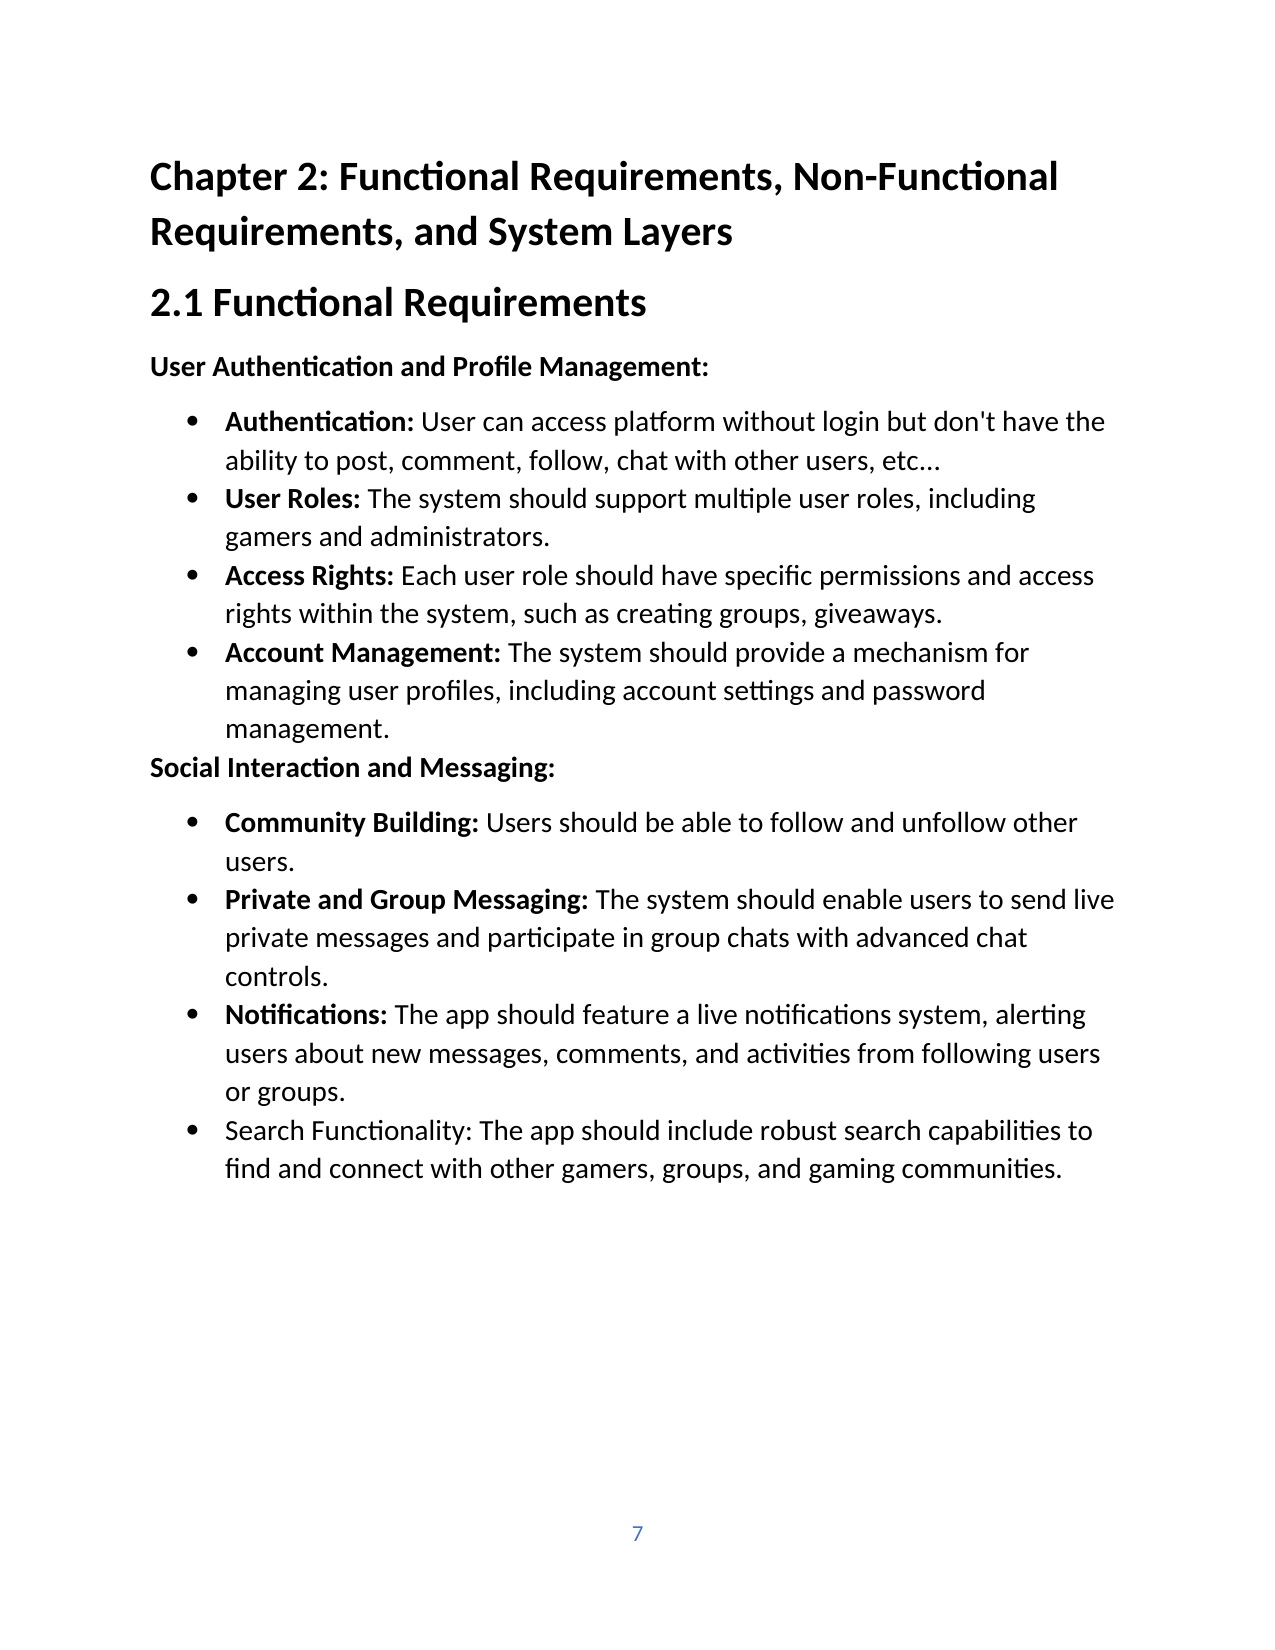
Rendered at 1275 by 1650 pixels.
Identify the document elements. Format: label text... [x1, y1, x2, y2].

list Access Rights: Each user role should have specific permissions and access rights within the system, such as creating groups, giveaways. [187, 557, 1125, 631]
text User Authentication and Profile Management: [150, 348, 1125, 384]
list Community Building: Users should be able to follow and unfollow other users. [187, 804, 1125, 878]
text 2.1 Functional Requirements [150, 276, 1125, 327]
list Notifications: The app should feature a live notifications system, alerting users about new messages, comments, and activities from following users or groups. [187, 996, 1125, 1109]
text Chapter 2: Functional Requirements, Non-Functional Requirements, and System Layers [150, 150, 1125, 256]
list User Roles: The system should support multiple user roles, including gamers and administrators. [187, 480, 1125, 554]
list Private and Group Messaging: The system should enable users to send live private messages and participate in group chats with advanced chat controls. [187, 881, 1125, 993]
list Account Management: The system should provide a mechanism for managing user profiles, including account settings and password management. [187, 634, 1125, 746]
text Social Interaction and Messaging: [150, 749, 1125, 785]
list Search Functionality: The app should include robust search capabilities to find and connect with other gamers, groups, and gaming communities. [187, 1112, 1125, 1186]
list Authentication: User can access platform without login but don't have the ability to post, comment, follow, chat with other users, etc... [187, 403, 1125, 477]
